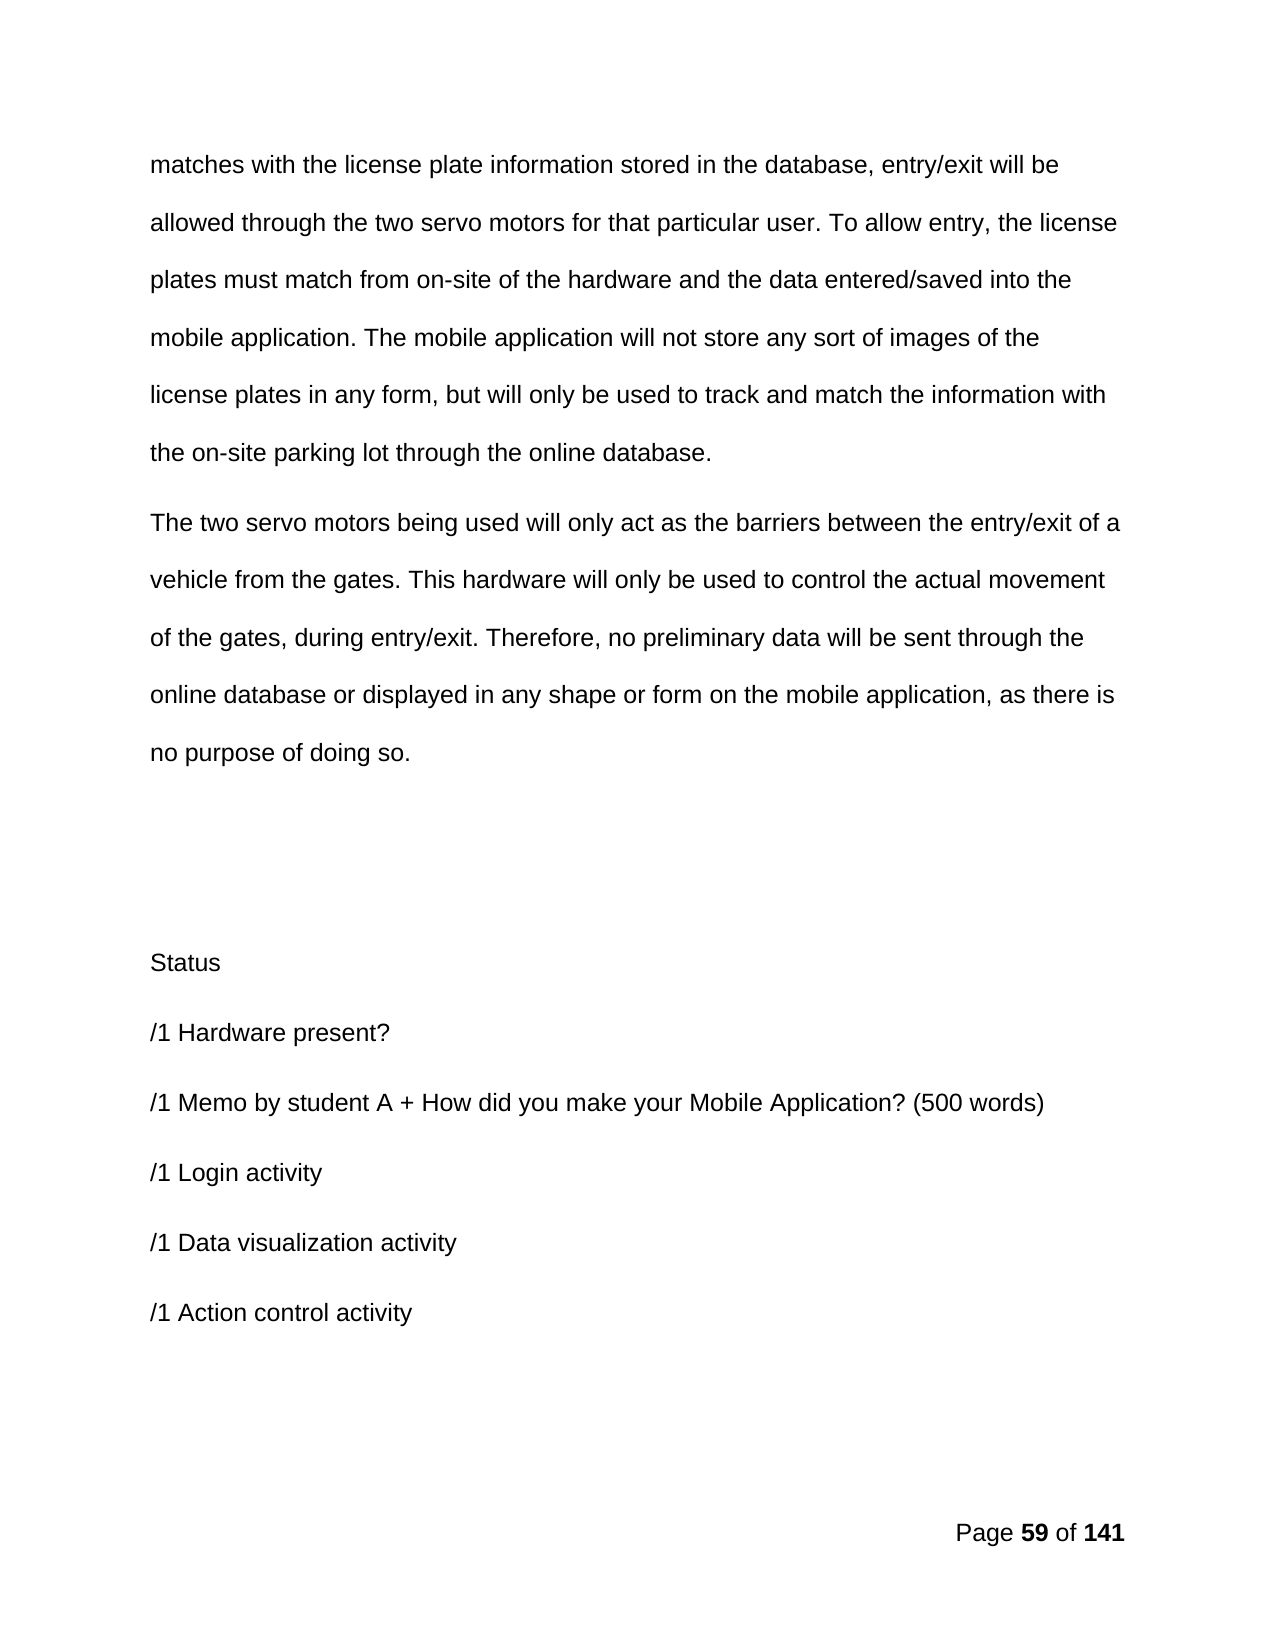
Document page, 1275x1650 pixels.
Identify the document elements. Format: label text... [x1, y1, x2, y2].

text /1 Hardware present? [150, 1017, 1125, 1046]
text /1 Login activity [150, 1157, 1125, 1186]
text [150, 150, 1125, 466]
text Status [150, 947, 1125, 976]
text The two servo motors being used will only act as the barriers between the entry/exit of a vehicle from the gates. This hardware will only be used to control the actual movement of the gates, during entry/exit. Therefore, no preliminary data will be sent through the online database or displayed in any shape or form on the mobile application, as there is no purpose of doing so. [150, 507, 1125, 766]
text /1 Data visualization activity [150, 1227, 1125, 1256]
text /1 Memo by student A + How did you make your Mobile Application? (500 words) [150, 1087, 1125, 1116]
text /1 Action control activity [150, 1297, 1125, 1326]
